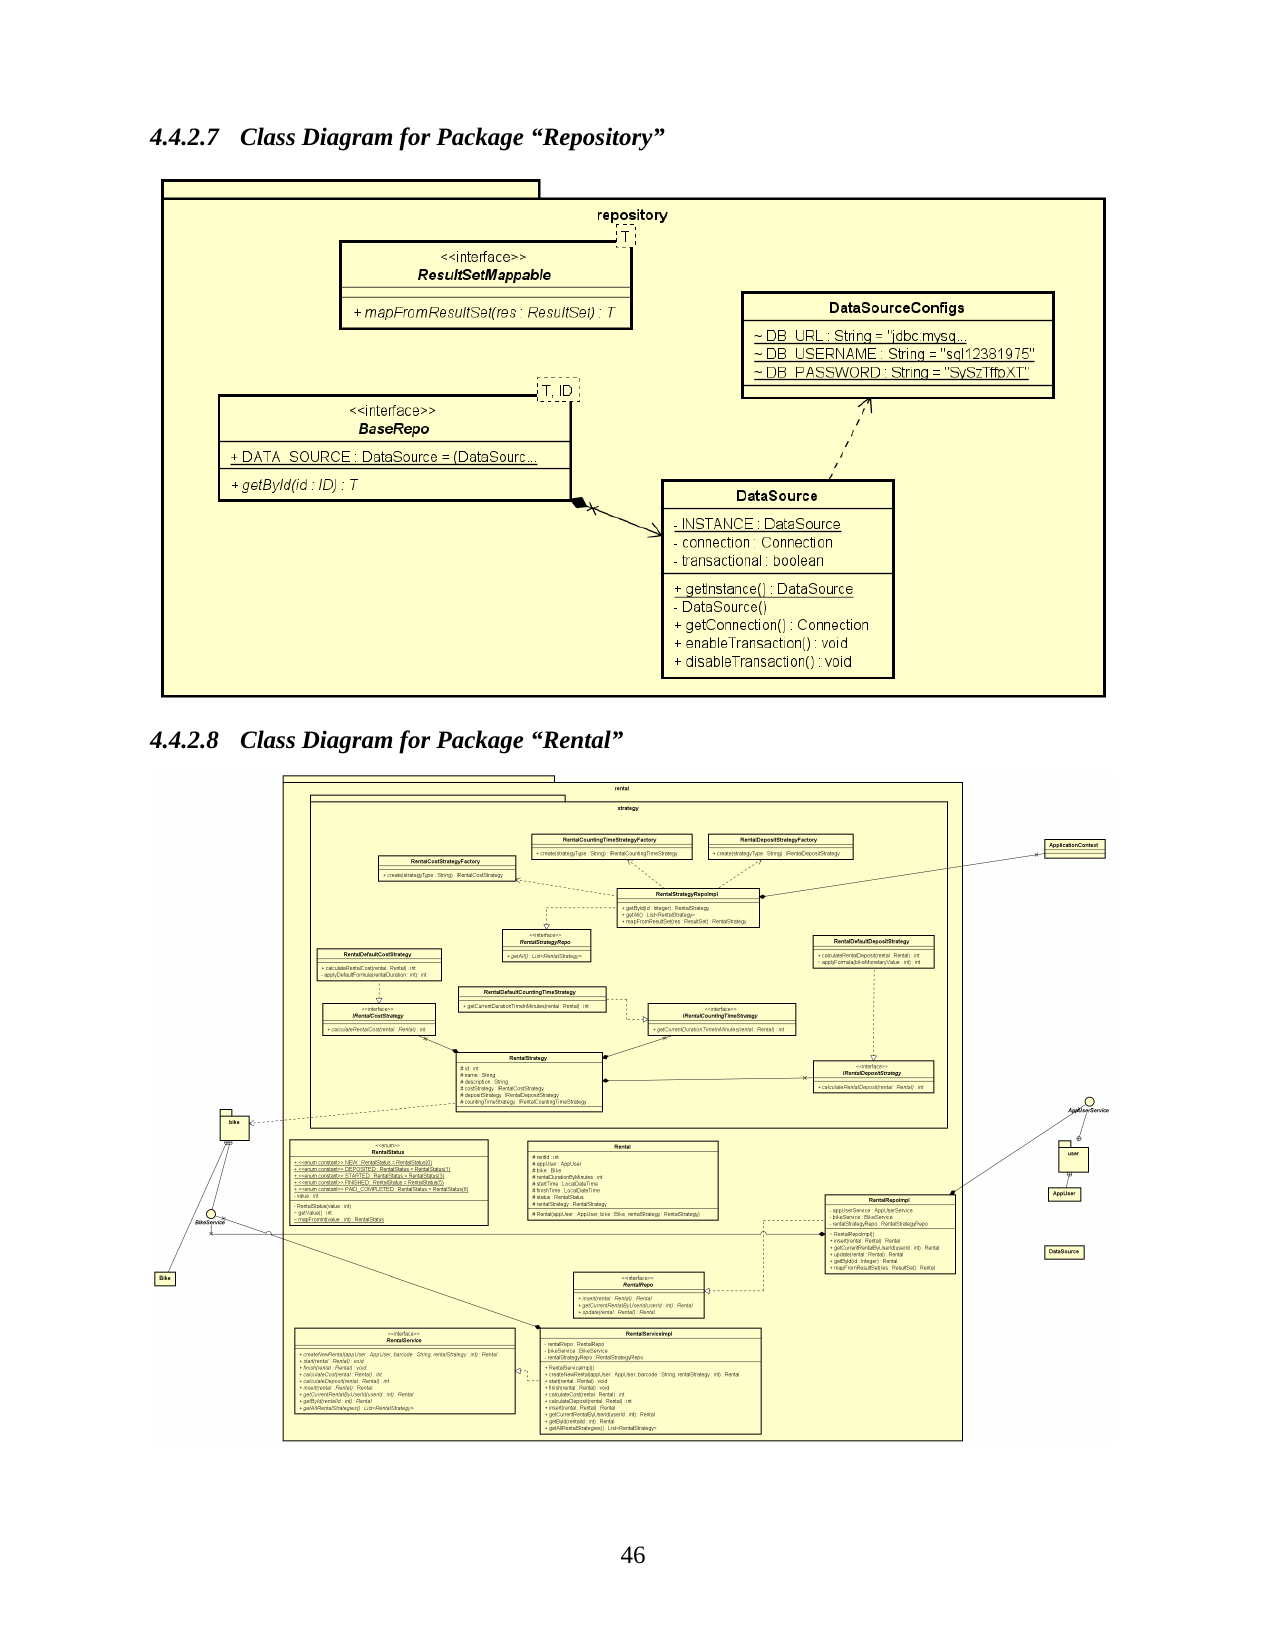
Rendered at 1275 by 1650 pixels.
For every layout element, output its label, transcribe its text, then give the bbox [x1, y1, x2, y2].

picture [150, 168, 1116, 707]
subtitle Class Diagram for Package “Rental” [150, 725, 1116, 753]
picture [150, 771, 1116, 1445]
subtitle Class Diagram for Package “Repository” [150, 122, 1116, 151]
